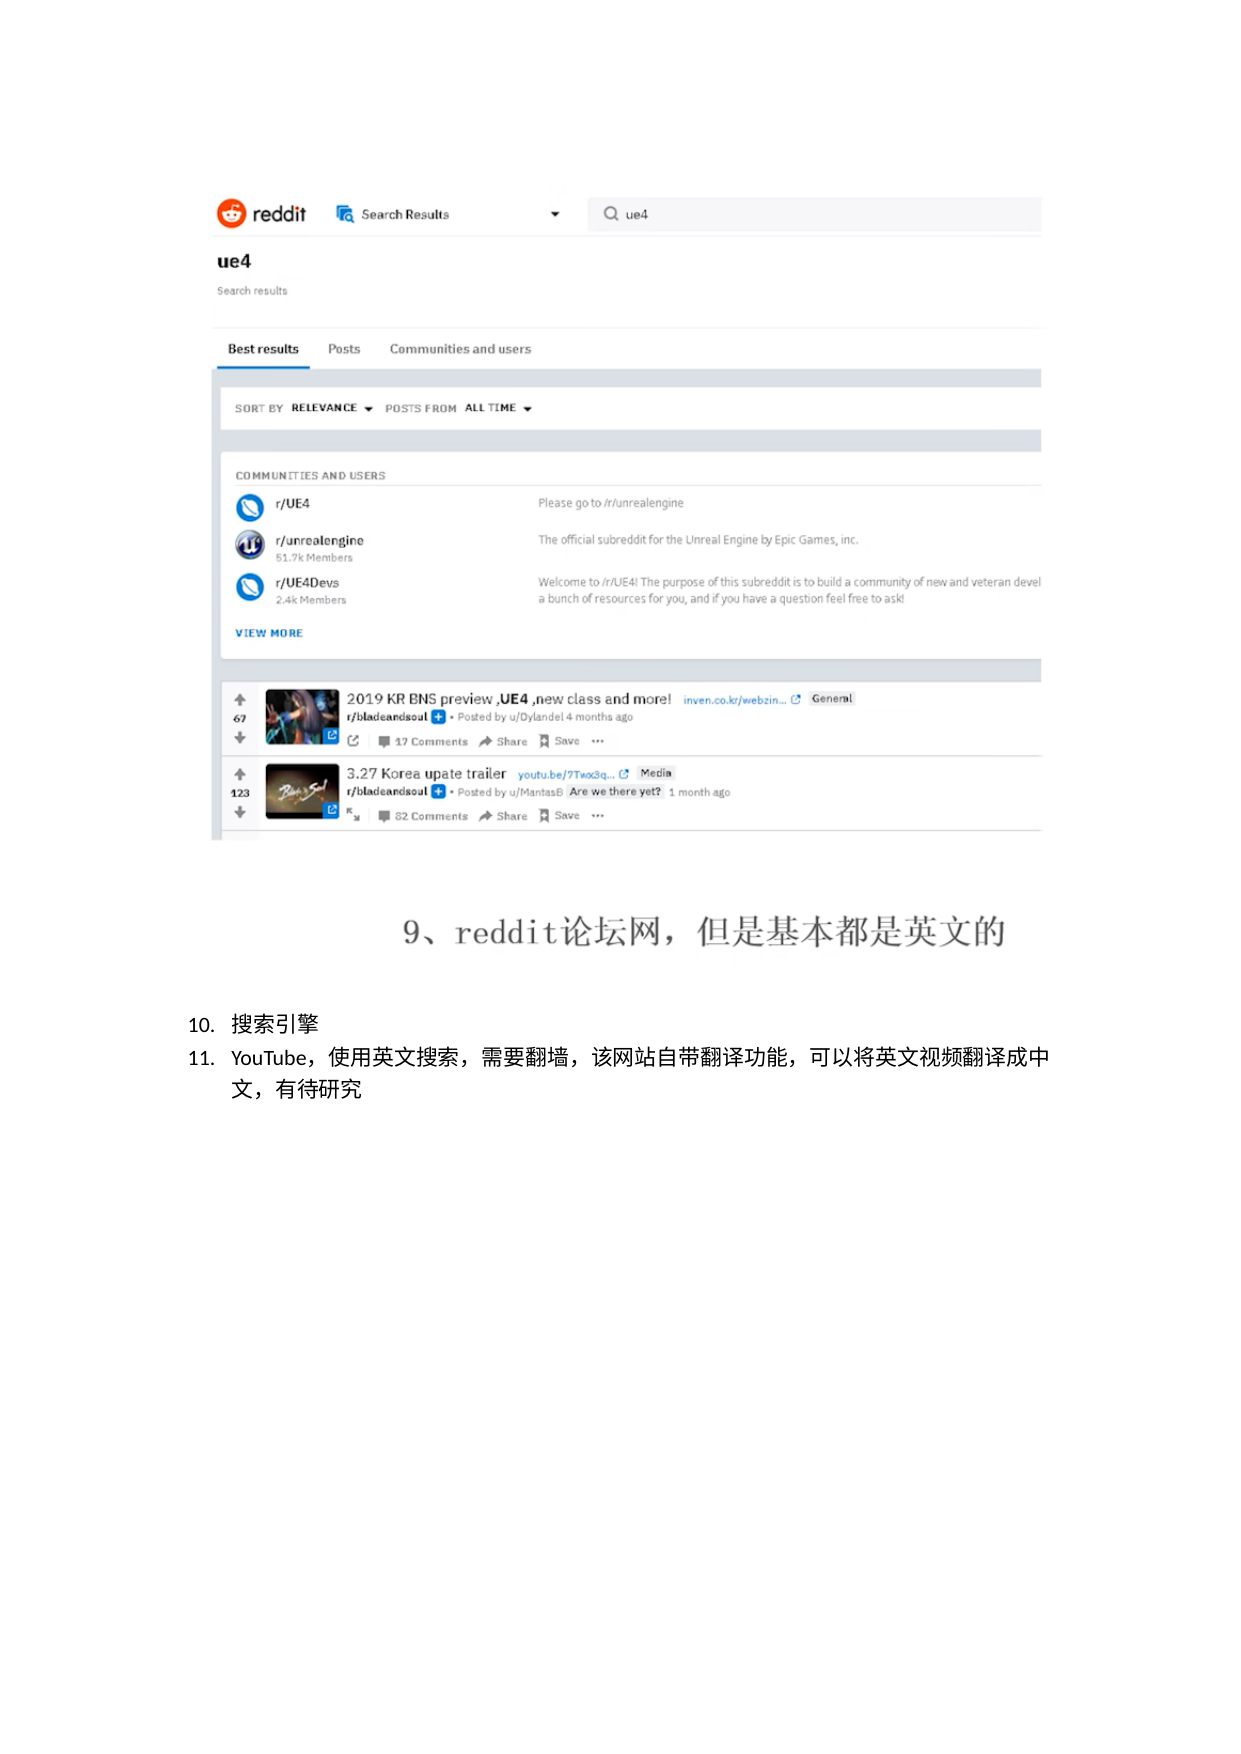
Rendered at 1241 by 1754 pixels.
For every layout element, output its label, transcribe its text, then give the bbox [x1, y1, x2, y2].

list 搜索引擎 [187, 1007, 1053, 1039]
picture [187, 162, 1053, 970]
list YouTube，使用英文搜索，需要翻墙，该网站自带翻译功能，可以将英文视频翻译成中文，有待研究 [187, 1039, 1053, 1104]
